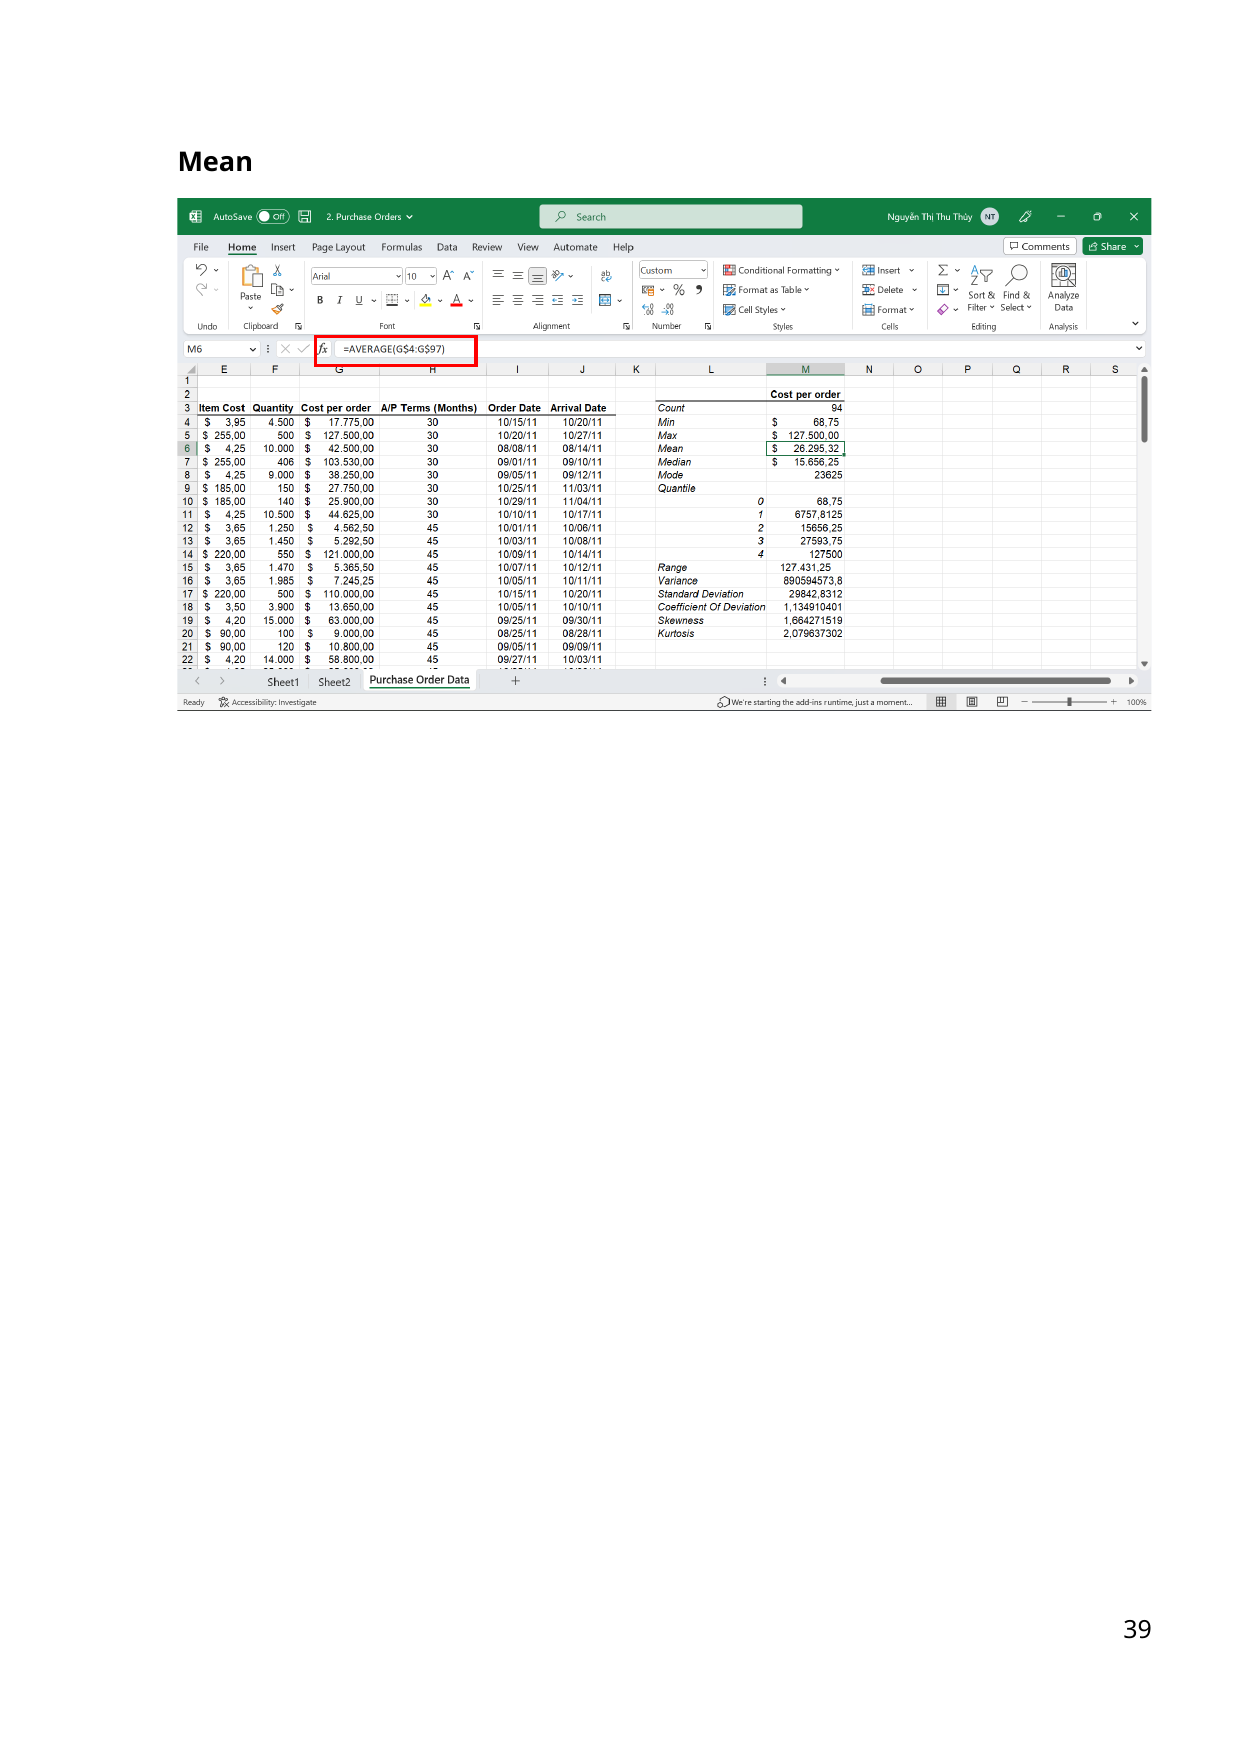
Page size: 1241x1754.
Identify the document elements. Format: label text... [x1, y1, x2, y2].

text Mean [177, 142, 1152, 179]
picture [177, 198, 1152, 711]
